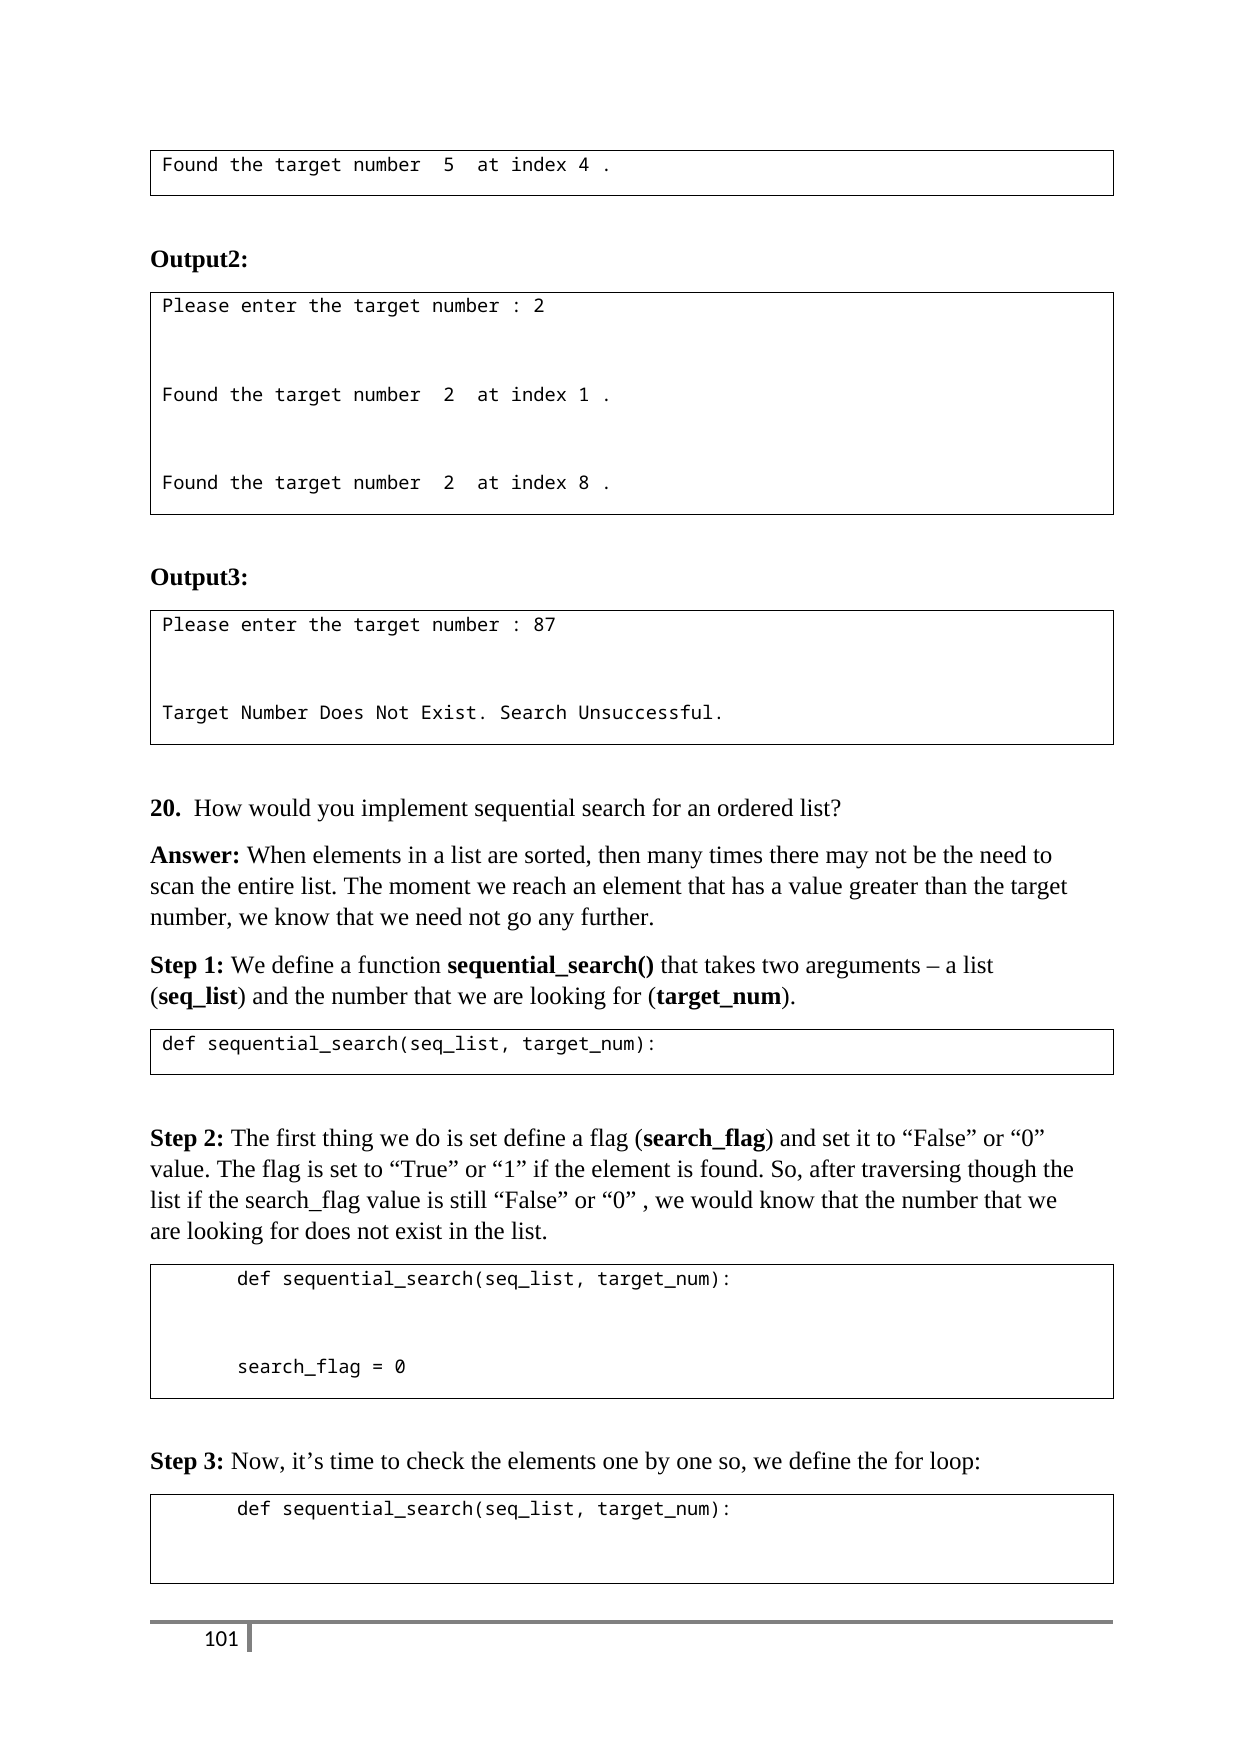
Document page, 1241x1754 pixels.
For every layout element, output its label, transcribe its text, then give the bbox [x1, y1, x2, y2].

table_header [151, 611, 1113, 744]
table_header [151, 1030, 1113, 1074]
text Step 2: The first thing we do is set define a flag (search_flag) and set it to “False” or “0” value. The flag is set to “True” or “1” if the element is found. So, after traversing though the list if the search_flag value is still “False” or “0” , we would know that the number that we are looking for does not exist in the list. [150, 1123, 1090, 1245]
text Output3: [150, 562, 1090, 591]
text Answer: When elements in a list are sorted, then many times there may not be the need to scan the entire list. The moment we reach an element that has a value greater than the target number, we know that we need not go any further. [150, 840, 1090, 931]
text Step 1: We define a function sequential_search() that takes two areguments – a list (seq_list) and the number that we are looking for (target_num). [150, 950, 1090, 1010]
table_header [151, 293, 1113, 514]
text 20. How would you implement sequential search for an ordered list? [150, 793, 1090, 821]
text Output2: [150, 244, 1090, 273]
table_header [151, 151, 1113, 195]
text Step 3: Now, it’s time to check the elements one by one so, we define the for loop: [150, 1446, 1090, 1475]
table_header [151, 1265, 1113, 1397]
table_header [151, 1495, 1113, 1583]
